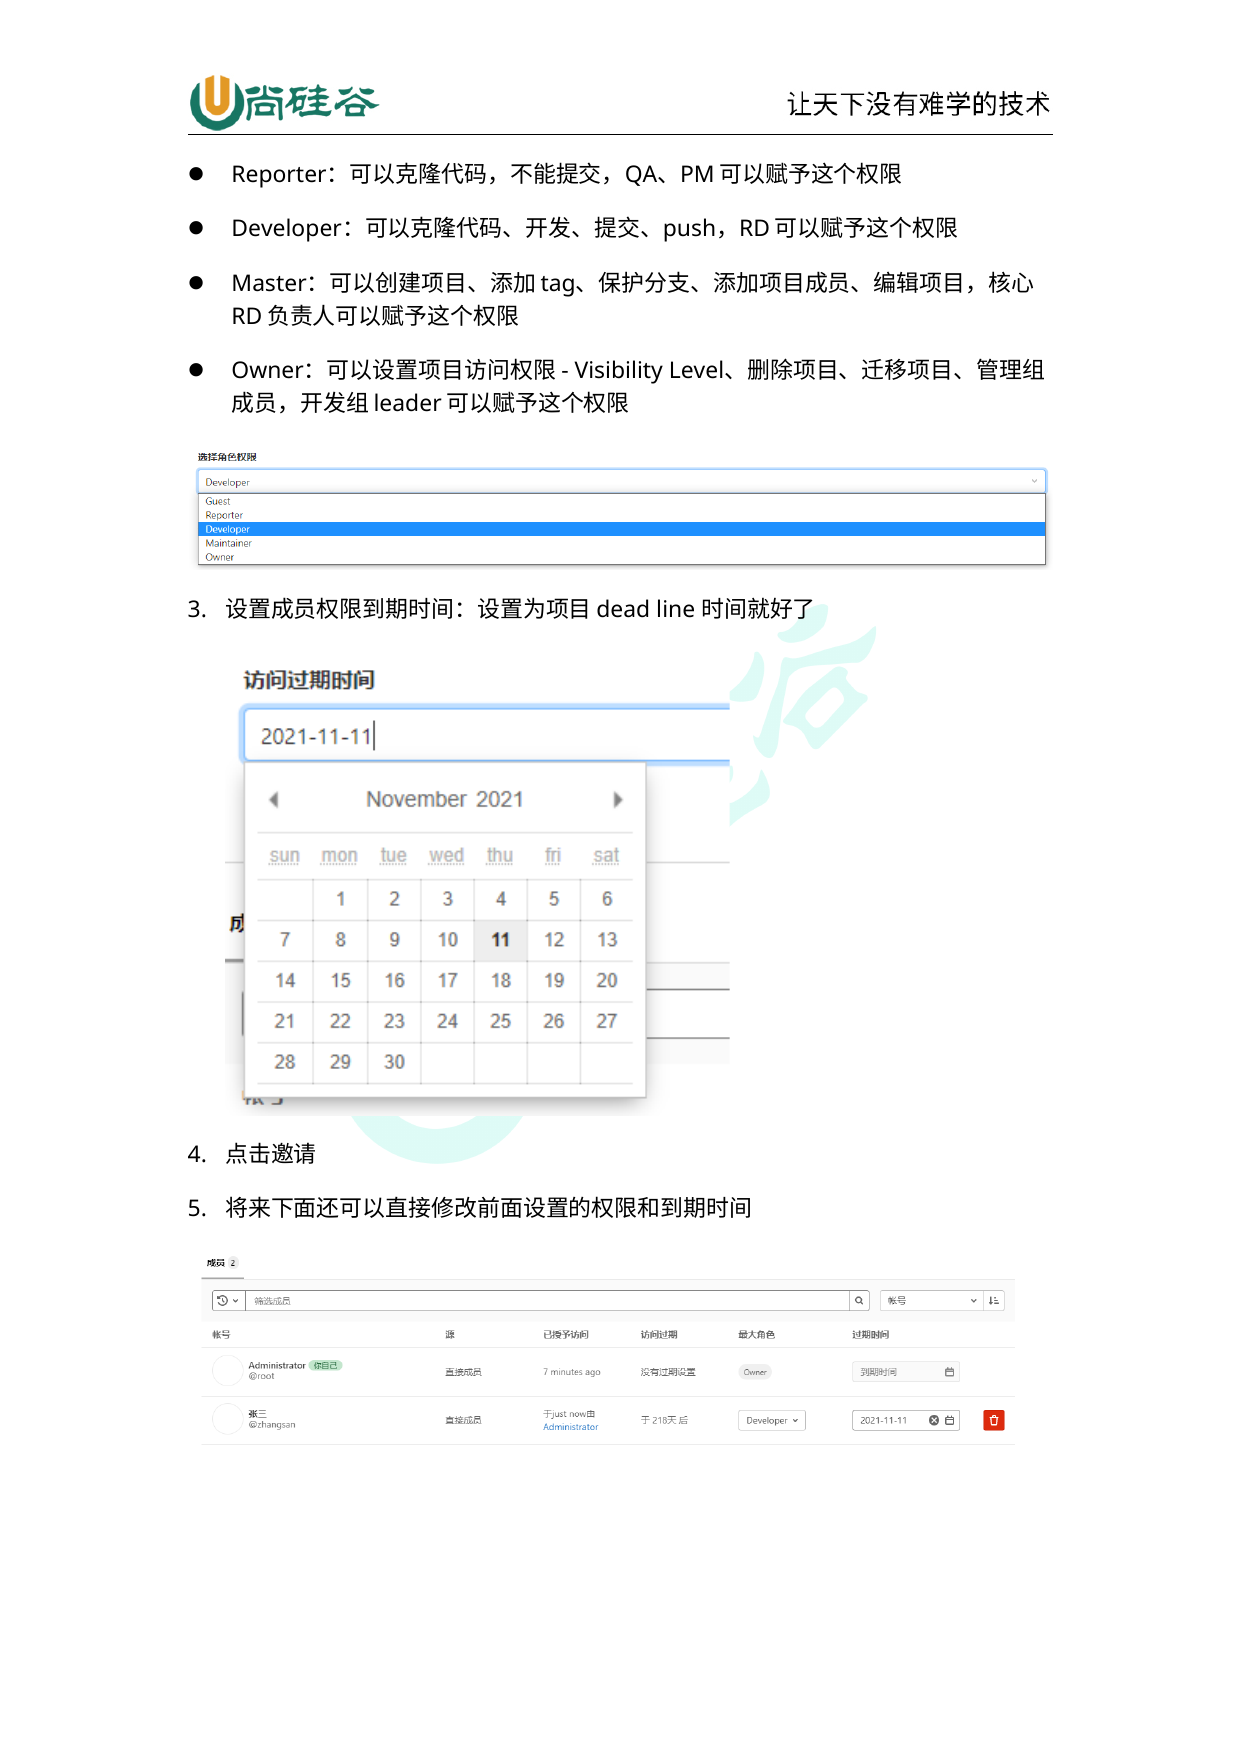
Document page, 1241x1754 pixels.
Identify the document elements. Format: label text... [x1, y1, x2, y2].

list Owner：可以设置项目访问权限 - Visibility Level、删除项目、迁移项目、管理组成员，开发组leader可以赋予这个权限 [187, 352, 1053, 419]
list Reporter：可以克隆代码，不能提交，QA、PM可以赋予这个权限 [187, 156, 1053, 189]
list 点击邀请 [187, 1136, 1053, 1169]
list Master：可以创建项目、添加tag、保护分支、添加项目成员、编辑项目，核心RD负责人可以赋予这个权限 [187, 264, 1053, 331]
list 设置成员权限到期时间：设置为项目dead line 时间就好了 [187, 591, 1053, 624]
list 将来下面还可以直接修改前面设置的权限和到期时间 [187, 1190, 1053, 1223]
picture [187, 1244, 1053, 1463]
picture [187, 73, 1053, 132]
list Developer：可以克隆代码、开发、提交、push，RD可以赋予这个权限 [187, 210, 1053, 244]
picture [187, 439, 1053, 570]
picture [225, 645, 730, 1116]
